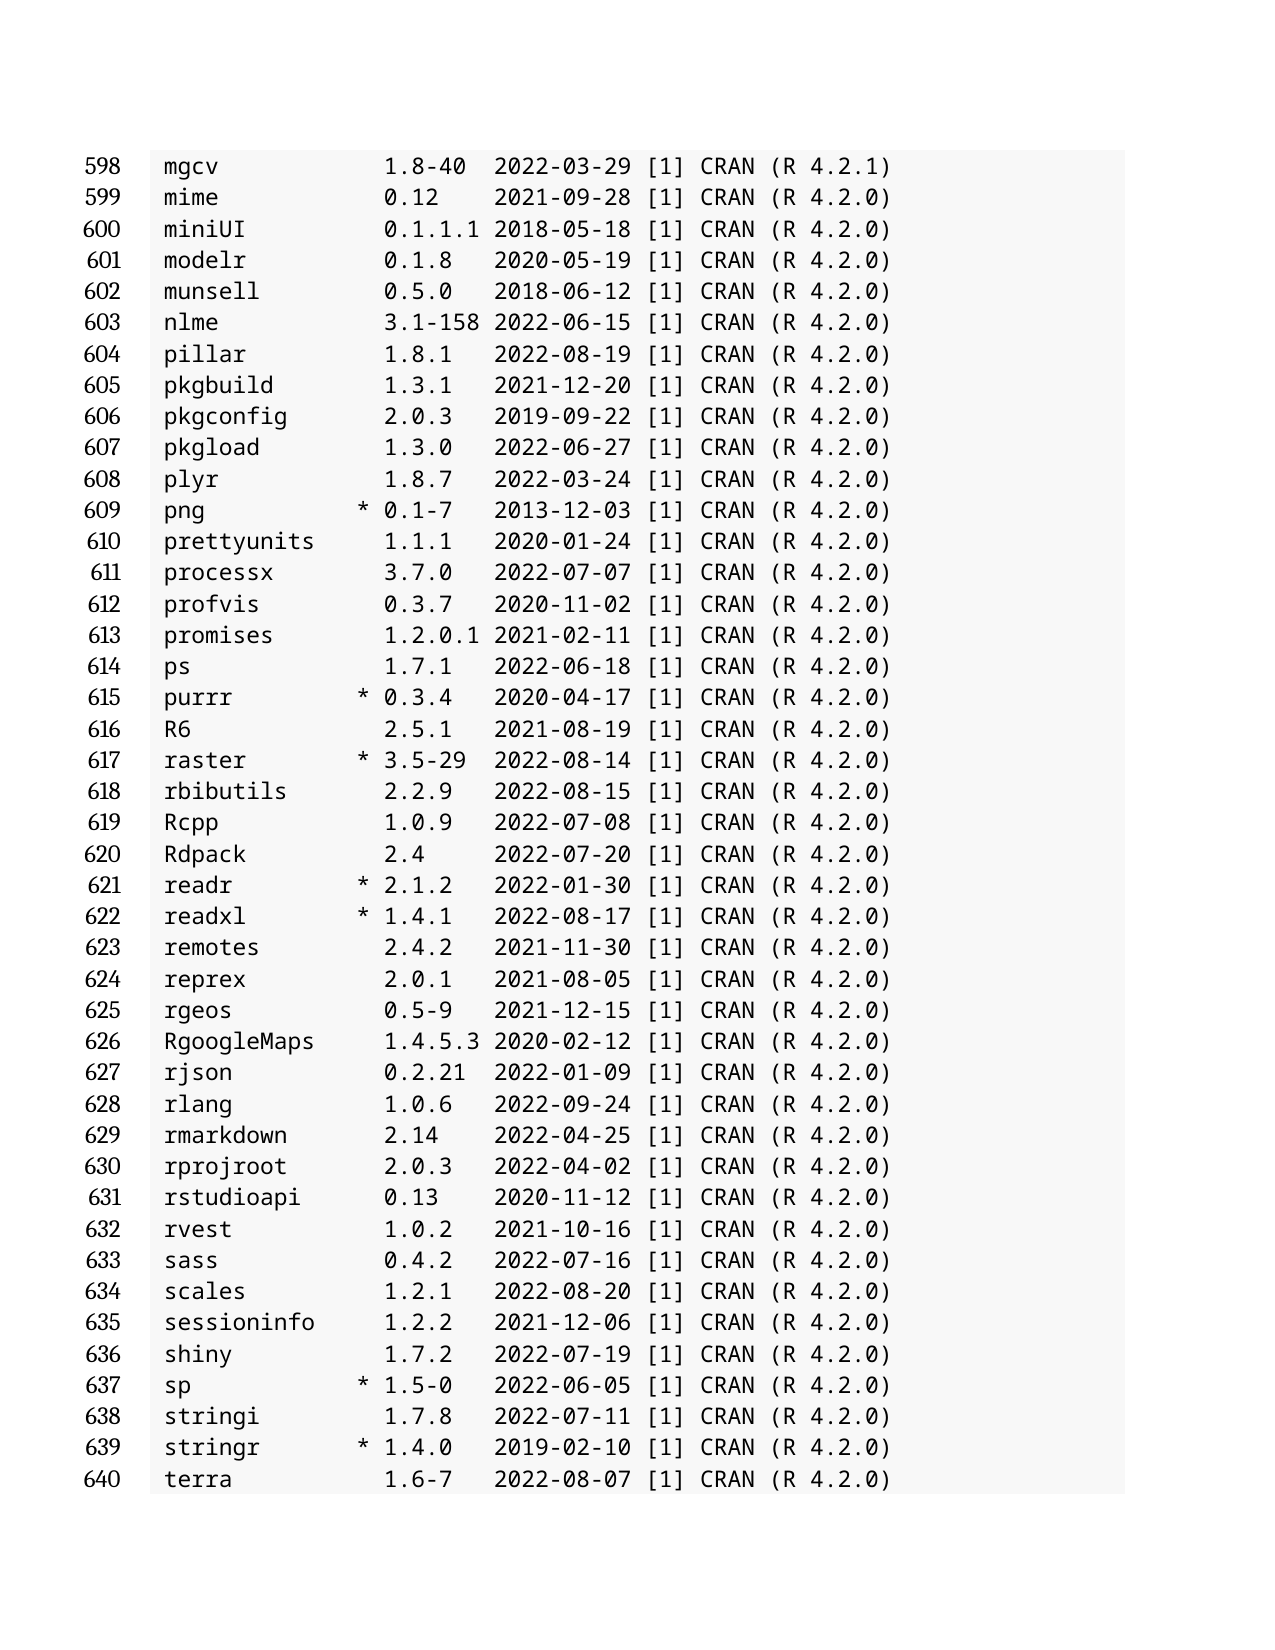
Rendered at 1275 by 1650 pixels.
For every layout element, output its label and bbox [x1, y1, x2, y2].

text [150, 150, 1125, 1494]
